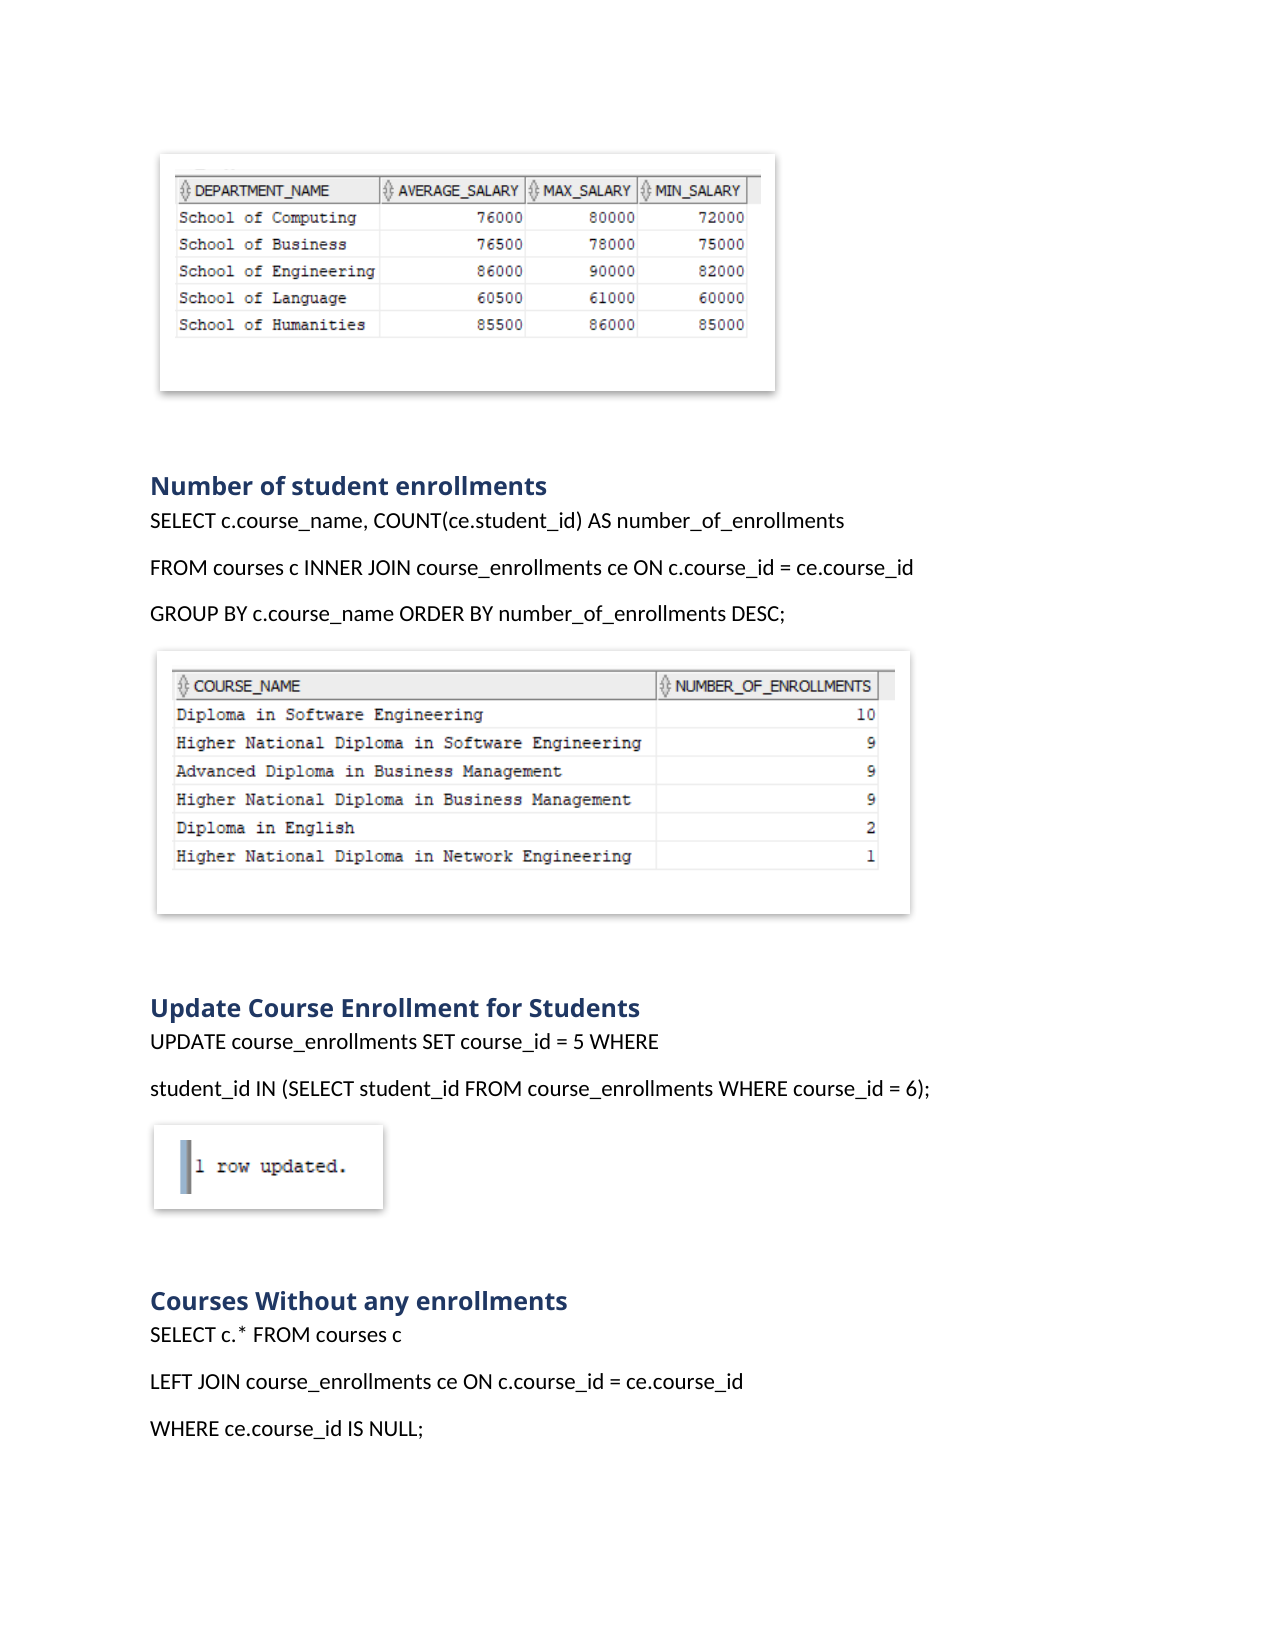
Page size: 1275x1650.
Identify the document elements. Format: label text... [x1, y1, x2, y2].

picture [172, 665, 895, 899]
text student_id IN (SELECT student_id FROM course_enrollments WHERE course_id = 6); [150, 1074, 1125, 1102]
subtitle Number of student enrollments [150, 469, 1125, 503]
text UPDATE course_enrollments SET course_id = 5 WHERE [150, 1027, 1125, 1055]
subtitle Update Course Enrollment for Students [150, 990, 1125, 1024]
text WHERE ce.course_id IS NULL; [150, 1414, 1125, 1442]
text GROUP BY c.course_name ORDER BY number_of_enrollments DESC; [150, 599, 1125, 627]
picture [175, 169, 761, 377]
text FROM courses c INNER JOIN course_enrollments ce ON c.course_id = ce.course_id [150, 553, 1125, 581]
text LEFT JOIN course_enrollments ce ON c.course_id = ce.course_id [150, 1367, 1125, 1395]
text SELECT c.* FROM courses c [150, 1320, 1125, 1348]
subtitle Courses Without any enrollments [150, 1284, 1125, 1318]
picture [169, 1140, 369, 1194]
text SELECT c.course_name, COUNT(ce.student_id) AS number_of_enrollments [150, 506, 1125, 534]
